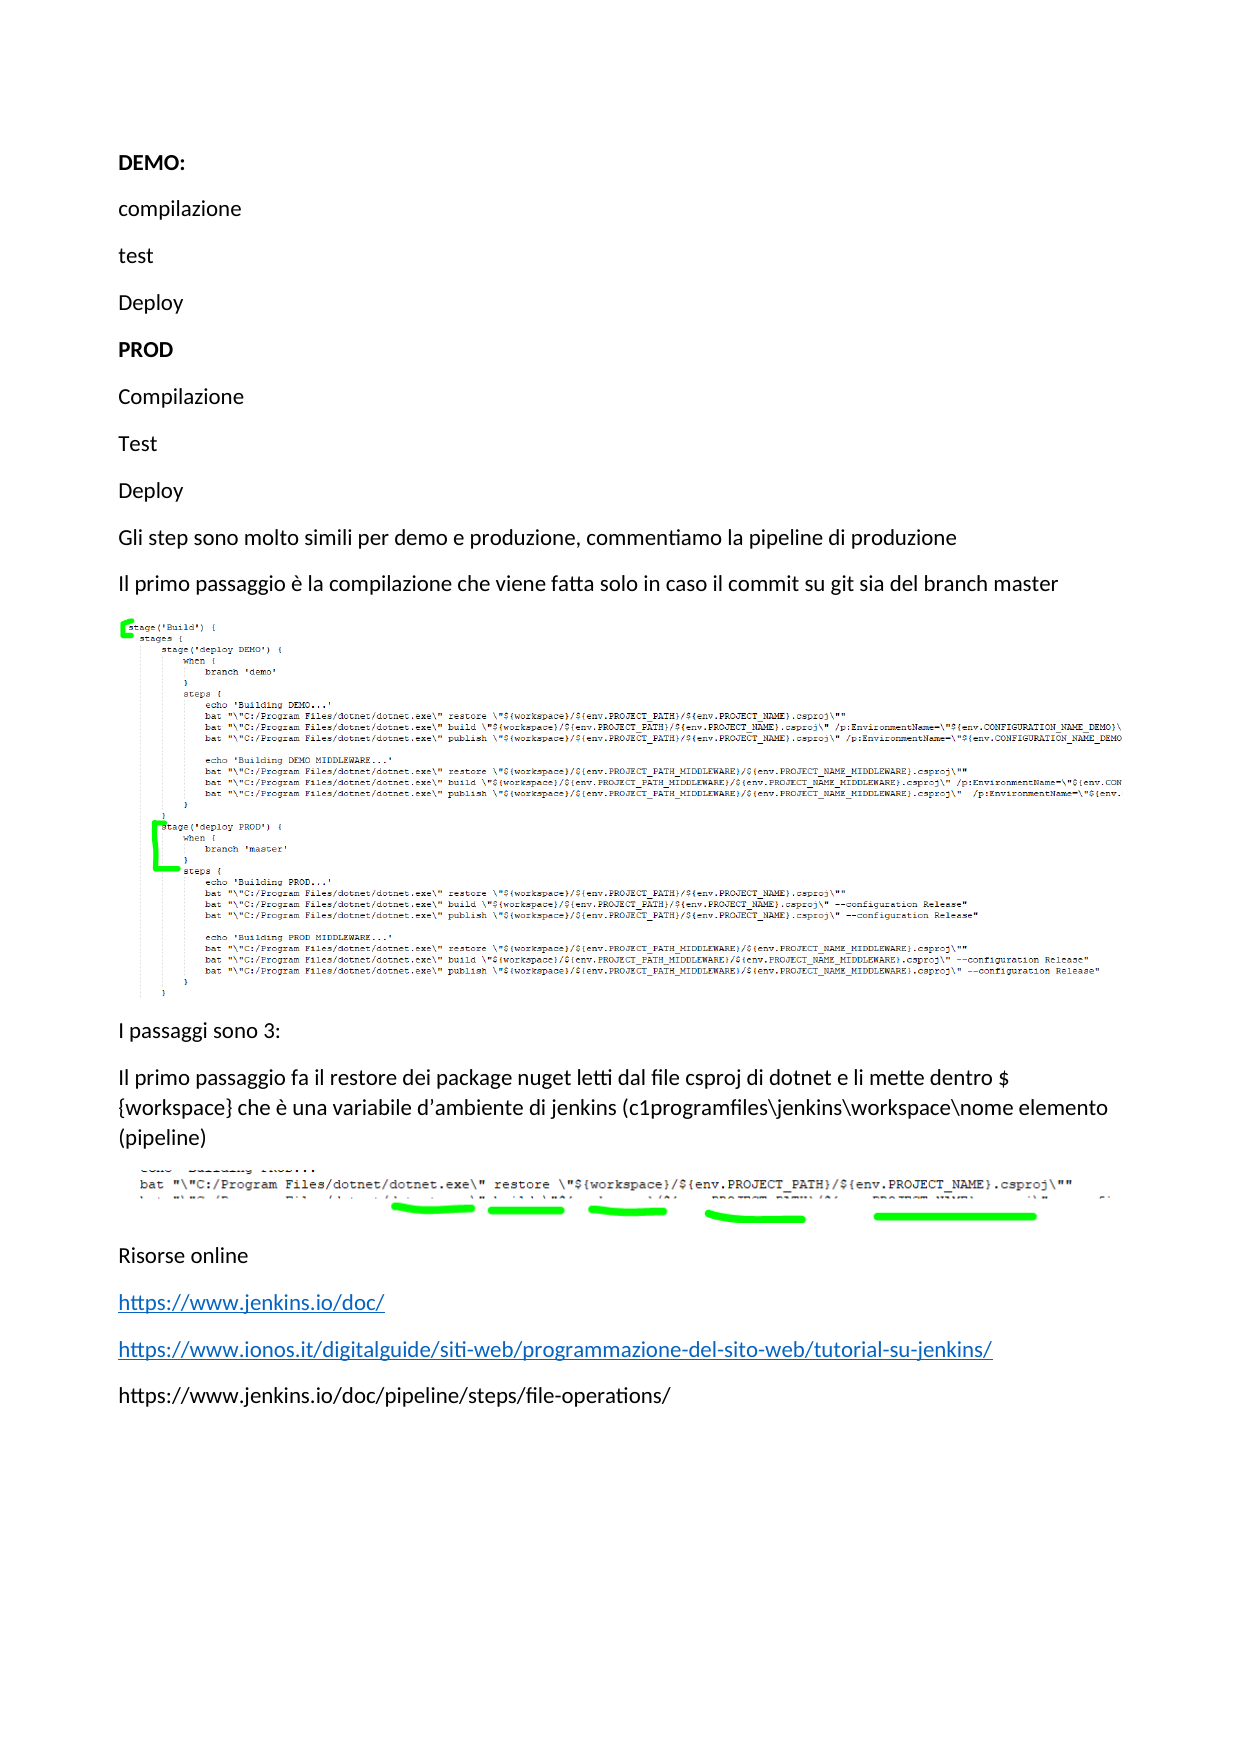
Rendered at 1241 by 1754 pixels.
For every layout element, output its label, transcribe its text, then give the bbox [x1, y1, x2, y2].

text PROD [118, 335, 1122, 363]
picture [118, 616, 1123, 998]
text Deploy [118, 288, 1122, 316]
text Risorse online [118, 1241, 1122, 1269]
text https://www.ionos.it/digitalguide/siti-web/programmazione-del-sito-web/tutorial-su-jenkins/ [118, 1335, 1122, 1363]
text Gli step sono molto simili per demo e produzione, commentiamo la pipeline di produzione [118, 523, 1122, 551]
text Test [118, 429, 1122, 457]
picture [118, 1170, 1123, 1223]
text https://www.jenkins.io/doc/ [118, 1288, 1122, 1316]
text https://www.jenkins.io/doc/pipeline/steps/file-operations/ [118, 1382, 1122, 1410]
text compilazione [118, 194, 1122, 222]
text I passaggi sono 3: [118, 1016, 1122, 1044]
text Deploy [118, 476, 1122, 504]
text Compilazione [118, 382, 1122, 410]
text test [118, 241, 1122, 269]
text DEMO: [118, 148, 1122, 176]
text Il primo passaggio fa il restore dei package nuget letti dal file csproj di dotnet e li mette dentro ${workspace} che è una variabile d’ambiente di jenkins (c1programfiles\jenkins\workspace\nome elemento (pipeline) [118, 1063, 1122, 1151]
text Il primo passaggio è la compilazione che viene fatta solo in caso il commit su git sia del branch master [118, 569, 1122, 597]
